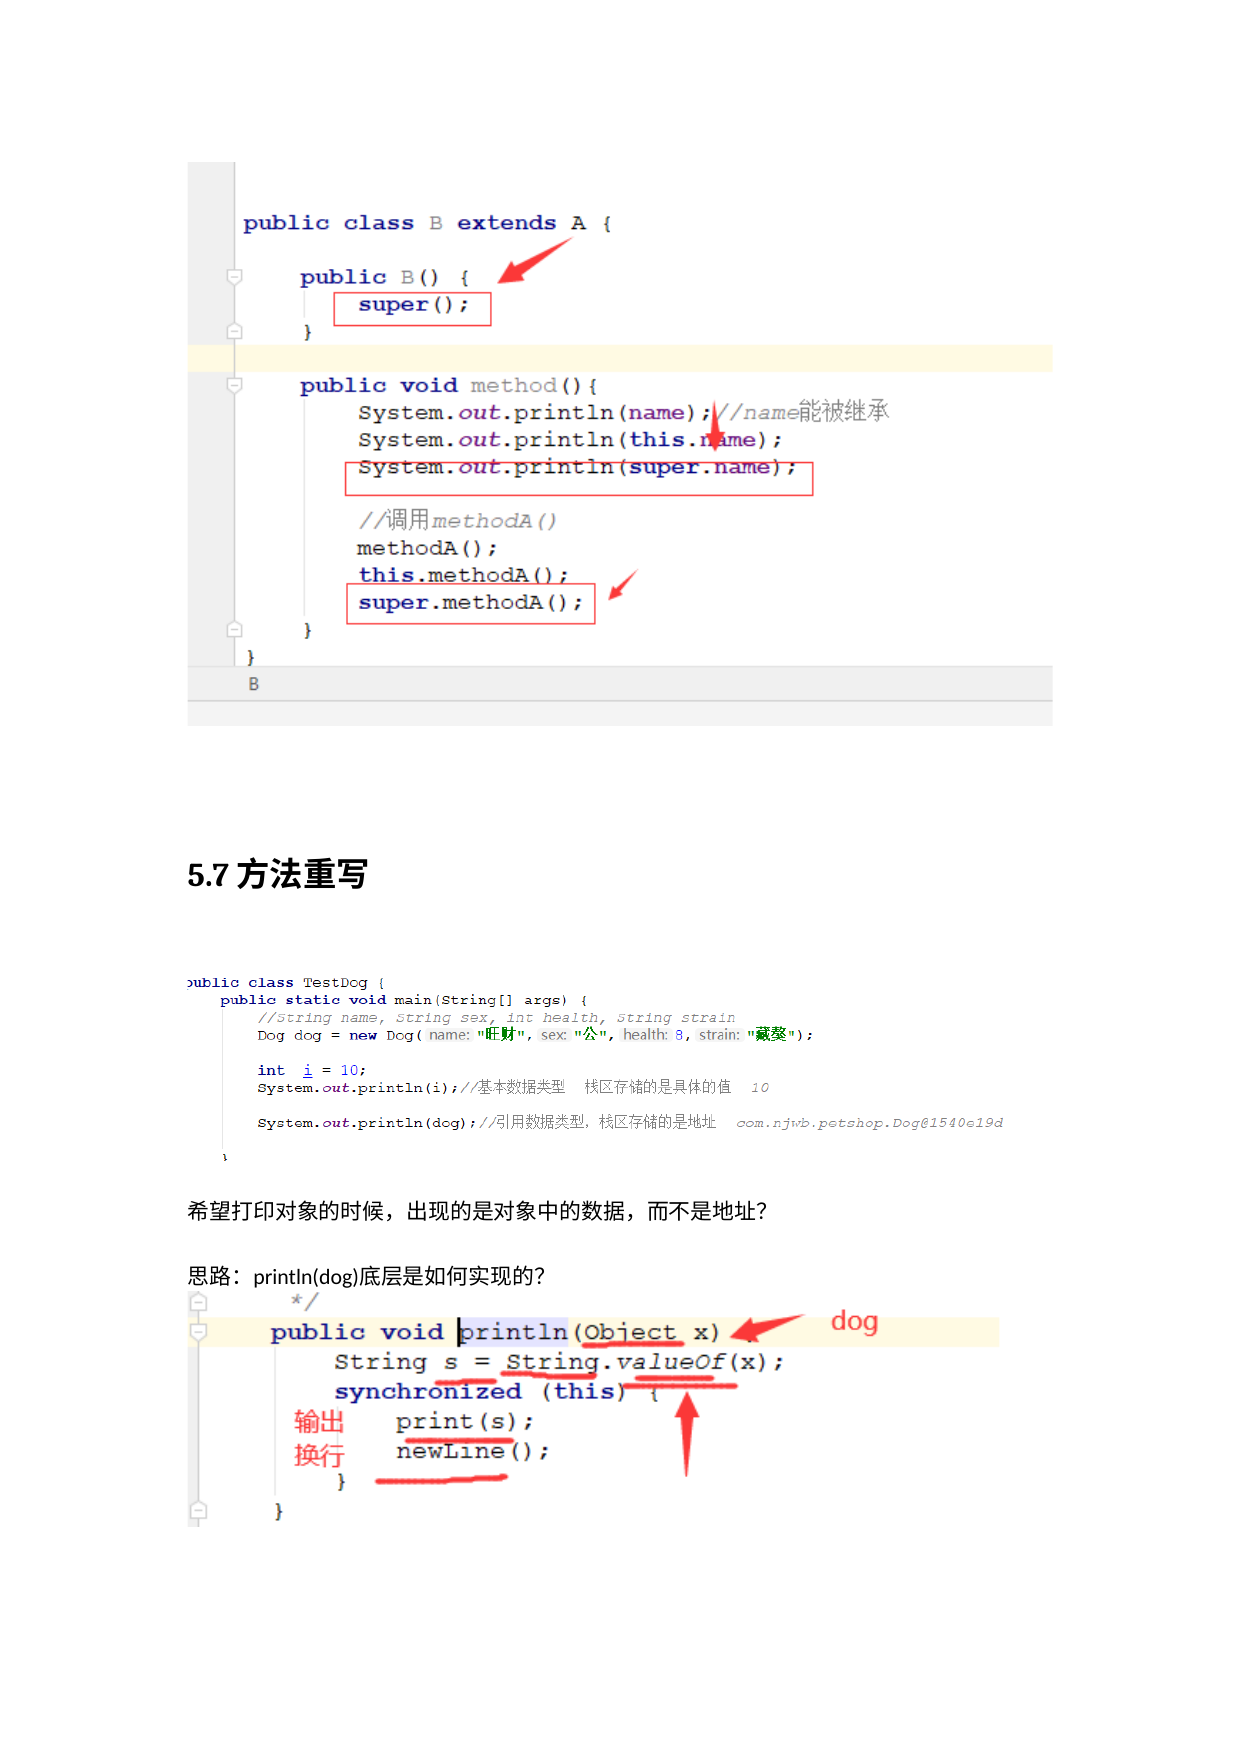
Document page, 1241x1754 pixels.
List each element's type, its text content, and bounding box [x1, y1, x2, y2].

text 思路：println(dog)底层是如何实现的？ [187, 1259, 1053, 1291]
picture [187, 162, 1053, 726]
text 希望打印对象的时候，出现的是对象中的数据，而不是地址？ [187, 1194, 1053, 1226]
subtitle 5.7 方法重写 [187, 839, 1053, 904]
picture [187, 966, 1053, 1161]
picture [187, 1291, 1000, 1527]
